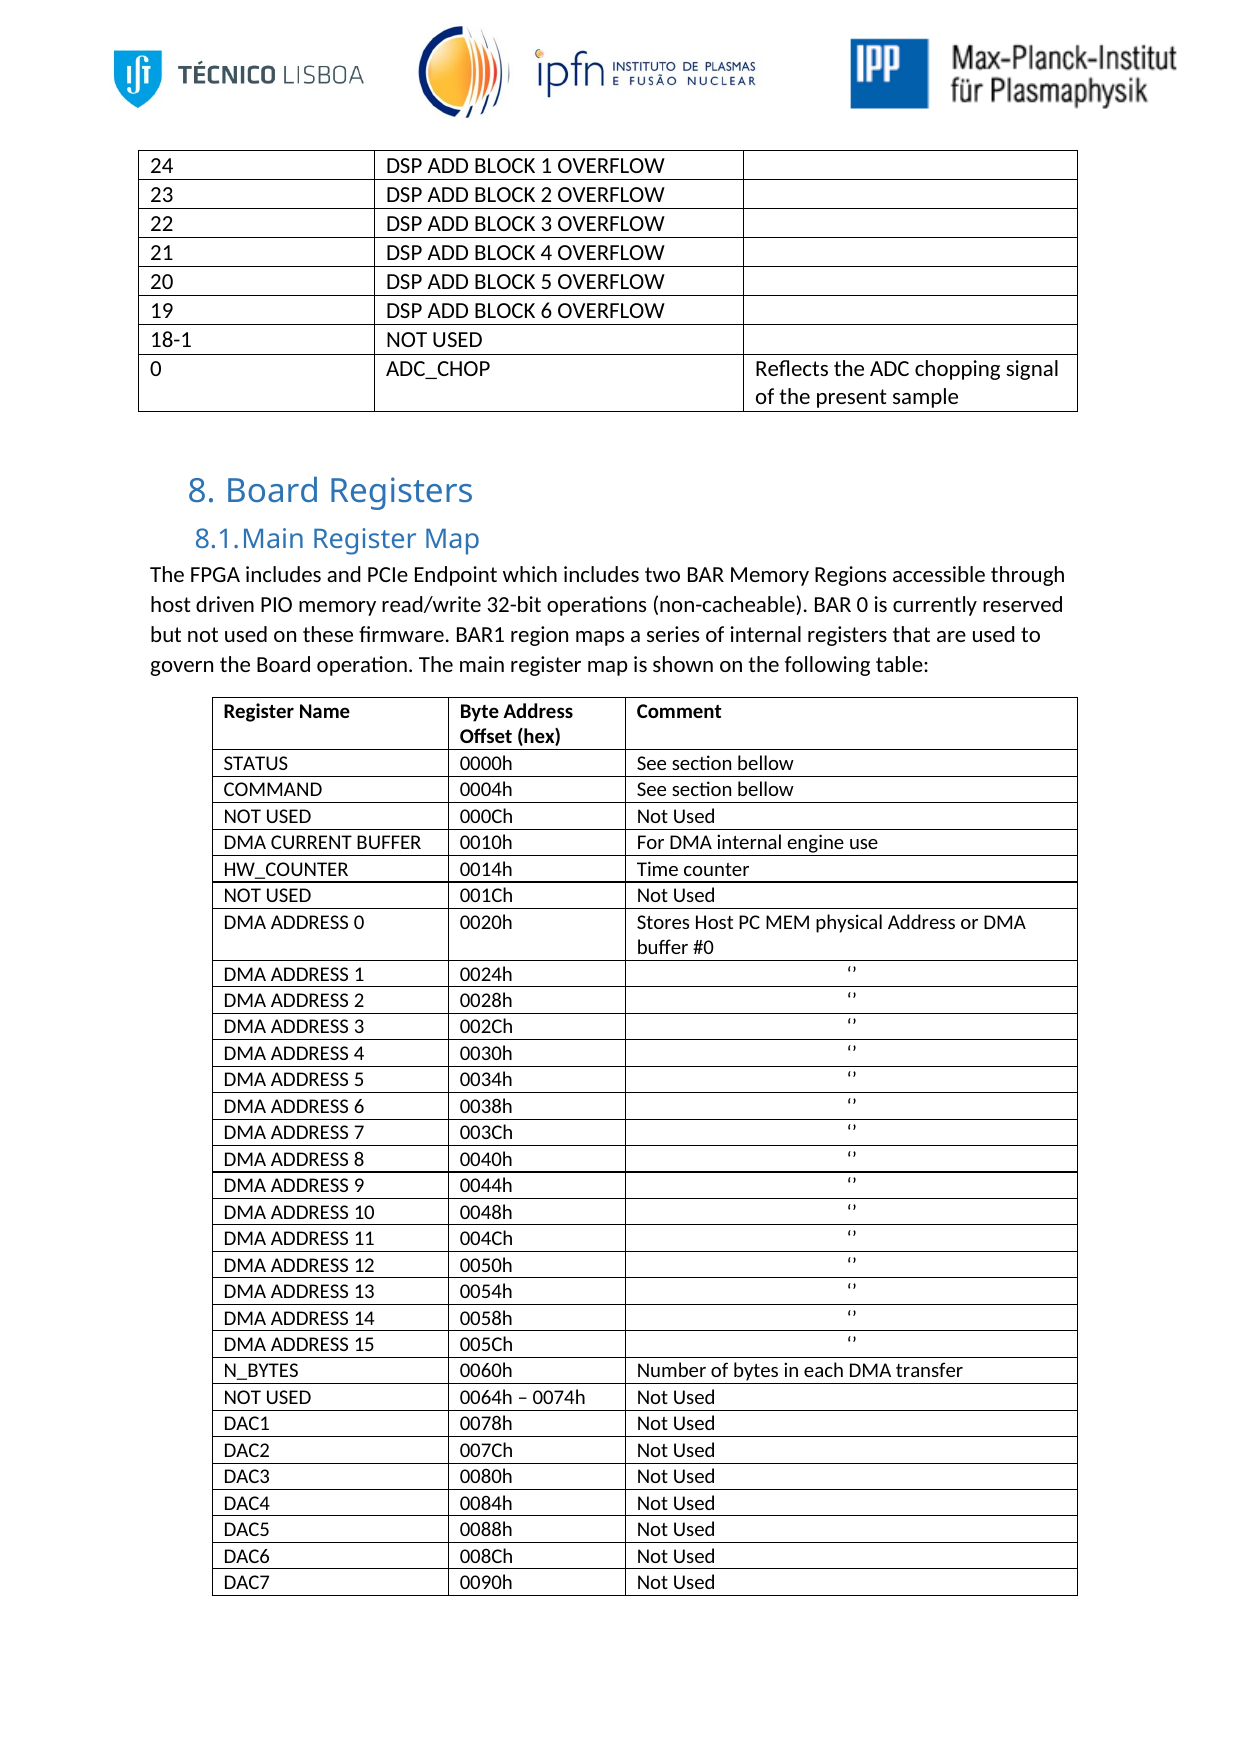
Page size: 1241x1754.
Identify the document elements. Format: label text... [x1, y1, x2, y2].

table_cell See section bellow [626, 750, 1077, 776]
table_cell DSP ADD BLOCK 2 OVERFLOW [375, 180, 743, 208]
table_cell HW_COUNTER [213, 856, 448, 881]
table_cell ‘’ [626, 1199, 1077, 1224]
table_cell Not Used [626, 1384, 1077, 1409]
table_cell ‘’ [626, 1173, 1077, 1198]
table_cell Not Used [626, 1490, 1077, 1515]
table_cell ‘’ [626, 1331, 1077, 1357]
table_cell Not Used [626, 1569, 1077, 1595]
table_cell [744, 267, 1077, 295]
table_cell DMA ADDRESS 8 [213, 1146, 448, 1171]
table_cell 005Ch [449, 1331, 625, 1357]
table_cell 0050h [449, 1252, 625, 1277]
table_cell 007Ch [449, 1437, 625, 1462]
table_cell DSP ADD BLOCK 6 OVERFLOW [375, 296, 743, 324]
table_cell ‘’ [626, 1120, 1077, 1145]
table_cell Reflects the ADC chopping signal of the present sample [744, 355, 1077, 411]
table_cell ‘’ [626, 1014, 1077, 1039]
table_cell Number of bytes in each DMA transfer [626, 1358, 1077, 1383]
table_cell [744, 296, 1077, 324]
subtitle Main Register Map [194, 520, 1090, 557]
table_cell DMA ADDRESS 15 [213, 1331, 448, 1357]
table_cell 0054h [449, 1278, 625, 1304]
table_cell DMA ADDRESS 10 [213, 1199, 448, 1224]
table_cell 19 [139, 296, 374, 324]
text The FPGA includes and PCIe Endpoint which includes two BAR Memory Regions accessible through host driven PIO memory read/write 32-bit operations (non-cacheable). BAR 0 is currently reserved but not used on these firmware. BAR1 region maps a series of internal registers that are used to govern the Board operation. The main register map is shown on the following table: [150, 560, 1090, 678]
table_cell 0034h [449, 1067, 625, 1092]
table_cell DMA ADDRESS 12 [213, 1252, 448, 1277]
table_cell [744, 209, 1077, 237]
table_header Comment [626, 698, 1077, 749]
table_cell COMMAND [213, 777, 448, 802]
table_cell N_BYTES [213, 1358, 448, 1383]
table_cell DMA ADDRESS 1 [213, 961, 448, 986]
table_cell Time counter [626, 856, 1077, 881]
table_cell DSP ADD BLOCK 1 OVERFLOW [375, 151, 743, 179]
table_cell ‘’ [626, 1067, 1077, 1092]
table_cell 000Ch [449, 803, 625, 828]
table_cell For DMA internal engine use [626, 830, 1077, 855]
table_cell DMA ADDRESS 9 [213, 1173, 448, 1198]
table_cell DMA ADDRESS 5 [213, 1067, 448, 1092]
table_cell 004Ch [449, 1225, 625, 1251]
table_cell [744, 325, 1077, 353]
table_cell ‘’ [626, 1278, 1077, 1304]
table_cell DMA ADDRESS 0 [213, 909, 448, 960]
table_cell DSP ADD BLOCK 4 OVERFLOW [375, 238, 743, 266]
table_cell 0060h [449, 1358, 625, 1383]
table_cell NOT USED [213, 803, 448, 828]
table_cell DMA ADDRESS 4 [213, 1040, 448, 1066]
table_cell See section bellow [626, 777, 1077, 802]
table_cell Not Used [626, 1411, 1077, 1436]
table_cell 23 [139, 180, 374, 208]
table_cell DMA ADDRESS 2 [213, 987, 448, 1013]
table_cell 0064h – 0074h [449, 1384, 625, 1409]
table_cell NOT USED [213, 1384, 448, 1409]
table_cell Not Used [626, 1516, 1077, 1542]
table_cell DMA ADDRESS 6 [213, 1093, 448, 1118]
table_cell DMA ADDRESS 14 [213, 1305, 448, 1330]
table_cell DAC1 [213, 1411, 448, 1436]
table_cell NOT USED [213, 883, 448, 908]
table_cell DAC5 [213, 1516, 448, 1542]
table_cell DMA ADDRESS 13 [213, 1278, 448, 1304]
table_cell 18-1 [139, 325, 374, 353]
table_cell [744, 180, 1077, 208]
table_cell 0030h [449, 1040, 625, 1066]
table_cell Not Used [626, 1437, 1077, 1462]
table_cell 002Ch [449, 1014, 625, 1039]
table_cell 22 [139, 209, 374, 237]
table_header Byte Address Offset (hex) [449, 698, 625, 749]
table_cell DAC6 [213, 1543, 448, 1568]
table_cell ‘’ [626, 987, 1077, 1013]
table_cell 0088h [449, 1516, 625, 1542]
picture [826, 25, 1210, 123]
table_cell 0040h [449, 1146, 625, 1171]
table_cell ‘’ [626, 1093, 1077, 1118]
table_cell 008Ch [449, 1543, 625, 1568]
table_cell 0028h [449, 987, 625, 1013]
table_cell 0084h [449, 1490, 625, 1515]
table_cell 0014h [449, 856, 625, 881]
table_cell ADC_CHOP [375, 355, 743, 411]
picture [79, 42, 392, 114]
picture [403, 16, 763, 130]
table_cell DMA ADDRESS 3 [213, 1014, 448, 1039]
table_cell Not Used [626, 1543, 1077, 1568]
table_cell DAC7 [213, 1569, 448, 1595]
table_cell ‘’ [626, 961, 1077, 986]
table_cell 21 [139, 238, 374, 266]
table_cell Not Used [626, 803, 1077, 828]
table_cell STATUS [213, 750, 448, 776]
subtitle Board Registers [187, 467, 1090, 512]
table_cell 0004h [449, 777, 625, 802]
table_cell DMA ADDRESS 7 [213, 1120, 448, 1145]
table_cell 0078h [449, 1411, 625, 1436]
table_cell Not Used [626, 1464, 1077, 1489]
table_cell 001Ch [449, 883, 625, 908]
table_cell ‘’ [626, 1225, 1077, 1251]
table_cell 24 [139, 151, 374, 179]
table_cell DAC4 [213, 1490, 448, 1515]
table_cell 0000h [449, 750, 625, 776]
table_header Register Name [213, 698, 448, 749]
table_cell [744, 238, 1077, 266]
table_cell 0010h [449, 830, 625, 855]
table_cell DSP ADD BLOCK 3 OVERFLOW [375, 209, 743, 237]
table_cell Stores Host PC MEM physical Address or DMA buffer #0 [626, 909, 1077, 960]
table_cell ‘’ [626, 1146, 1077, 1171]
table_cell 0048h [449, 1199, 625, 1224]
table_cell ‘’ [626, 1040, 1077, 1066]
table_cell 0024h [449, 961, 625, 986]
table_cell DSP ADD BLOCK 5 OVERFLOW [375, 267, 743, 295]
table_cell ‘’ [626, 1252, 1077, 1277]
table_cell 0044h [449, 1173, 625, 1198]
table_cell 0058h [449, 1305, 625, 1330]
table_cell NOT USED [375, 325, 743, 353]
table_cell Not Used [626, 883, 1077, 908]
table_cell 0038h [449, 1093, 625, 1118]
table_cell DAC3 [213, 1464, 448, 1489]
table_cell DMA CURRENT BUFFER [213, 830, 448, 855]
table_cell 003Ch [449, 1120, 625, 1145]
table_cell 0 [139, 355, 374, 411]
table_cell DAC2 [213, 1437, 448, 1462]
table_cell 20 [139, 267, 374, 295]
table_cell DMA ADDRESS 11 [213, 1225, 448, 1251]
table_cell ‘’ [626, 1305, 1077, 1330]
table_cell 0090h [449, 1569, 625, 1595]
table_cell [744, 151, 1077, 179]
table_cell 0080h [449, 1464, 625, 1489]
table_cell 0020h [449, 909, 625, 960]
